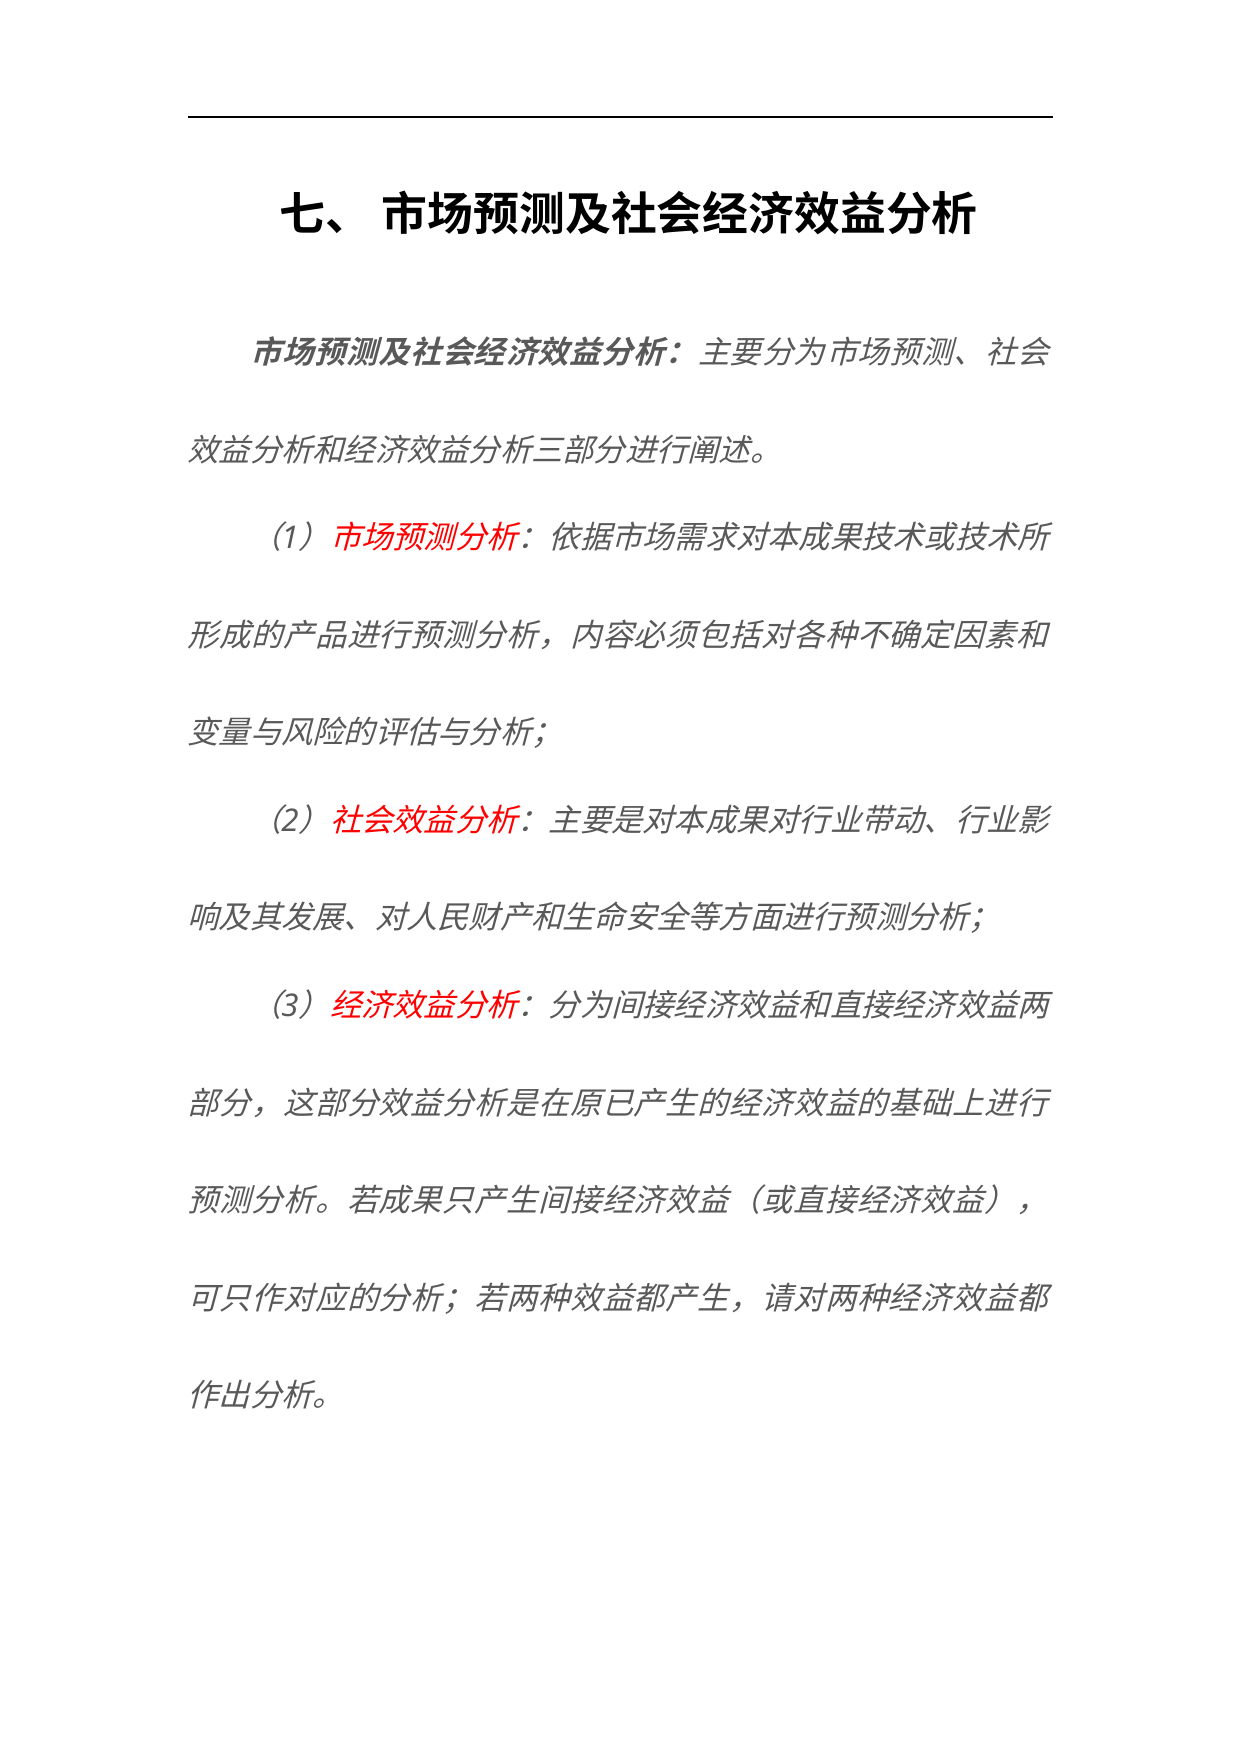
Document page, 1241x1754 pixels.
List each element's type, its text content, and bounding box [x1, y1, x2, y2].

text （3）经济效益分析：分为间接经济效益和直接经济效益两部分，这部分效益分析是在原已产生的经济效益的基础上进行预测分析。若成果只产生间接经济效益（或直接经济效益），可只作对应的分析；若两种效益都产生，请对两种经济效益都作出分析。 [187, 970, 1053, 1425]
text （1）市场预测分析：依据市场需求对本成果技术或技术所形成的产品进行预测分析，内容必须包括对各种不确定因素和变量与风险的评估与分析； [187, 503, 1053, 763]
text （2）社会效益分析：主要是对本成果对行业带动、行业影响及其发展、对人民财产和生命安全等方面进行预测分析； [187, 785, 1053, 948]
subtitle 市场预测及社会经济效益分析 [187, 162, 1053, 259]
text 市场预测及社会经济效益分析：主要分为市场预测、社会效益分析和经济效益分析三部分进行阐述。 [187, 318, 1053, 480]
